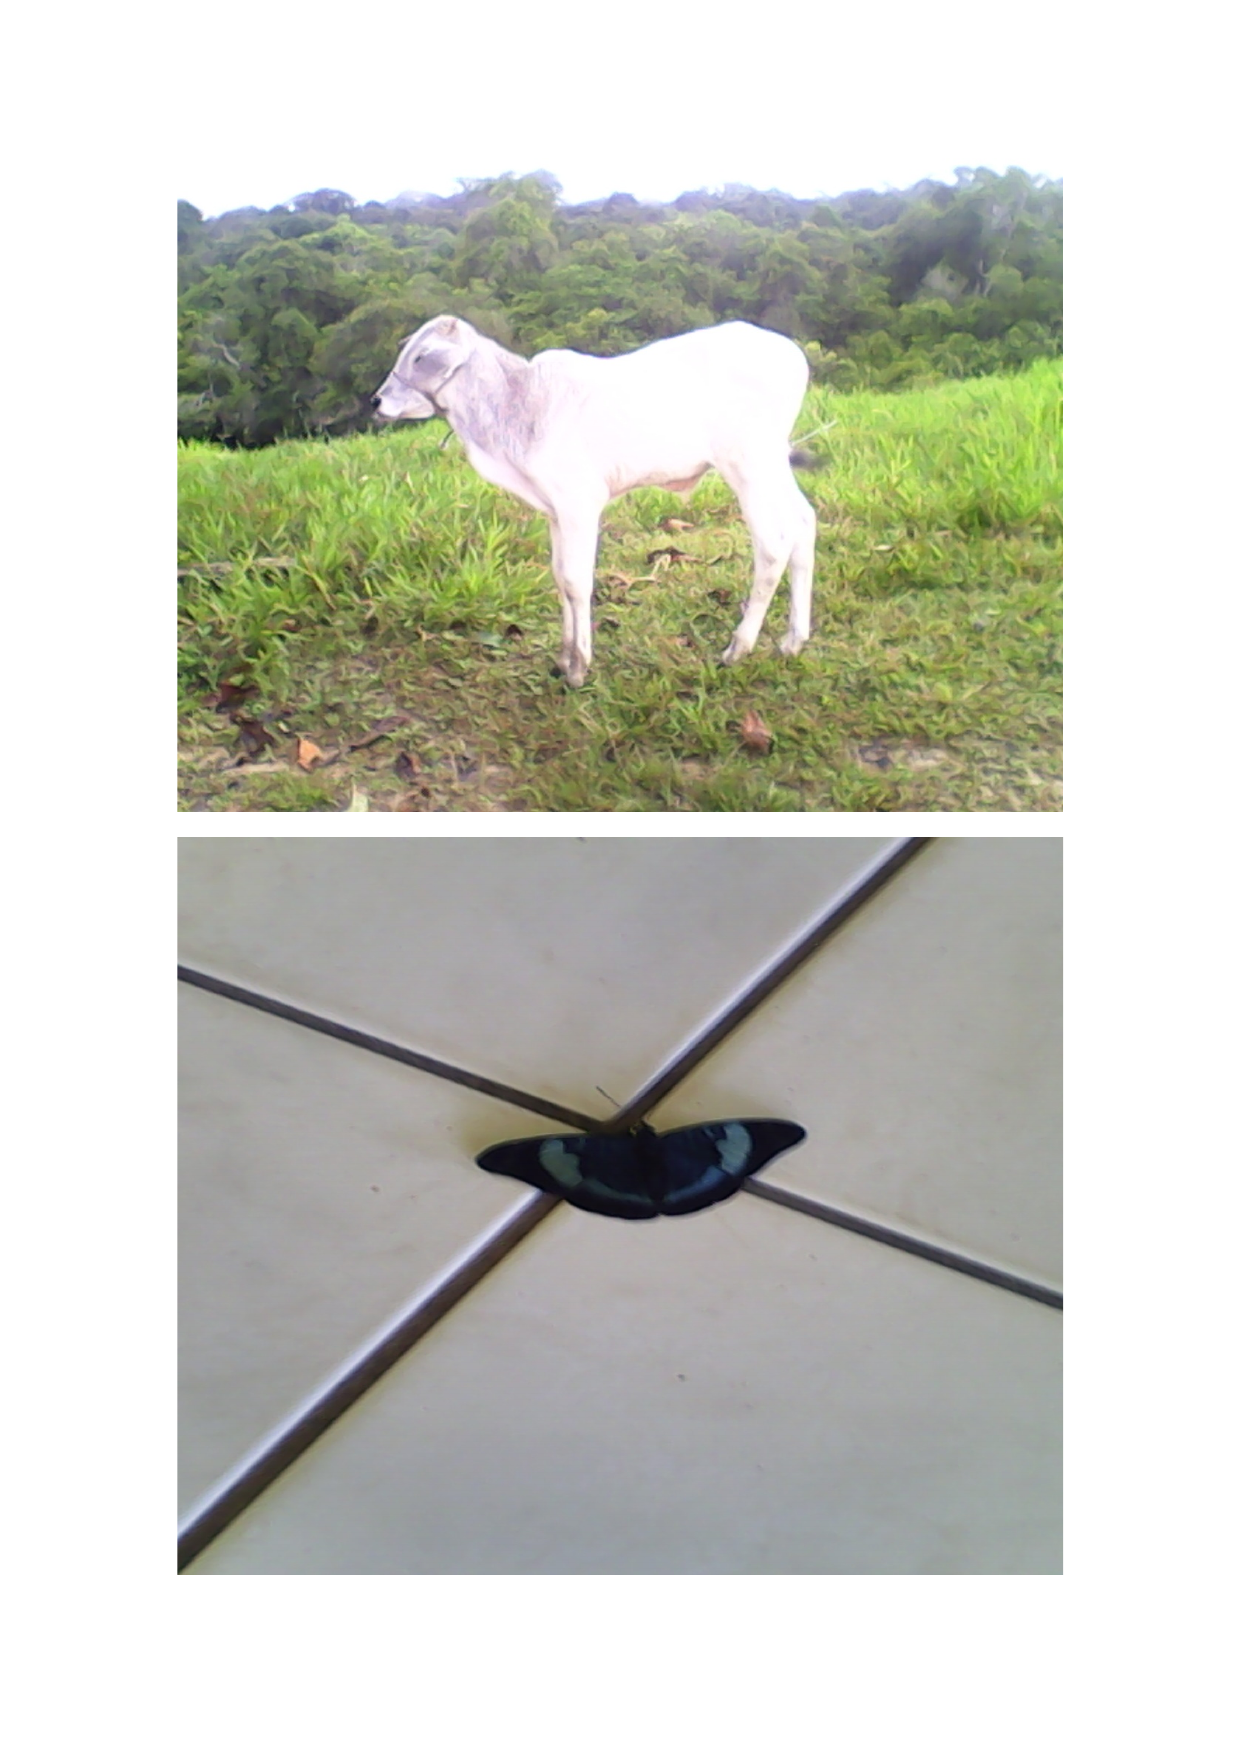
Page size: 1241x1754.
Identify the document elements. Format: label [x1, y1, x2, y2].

picture [177, 147, 1063, 812]
picture [177, 837, 1064, 1575]
